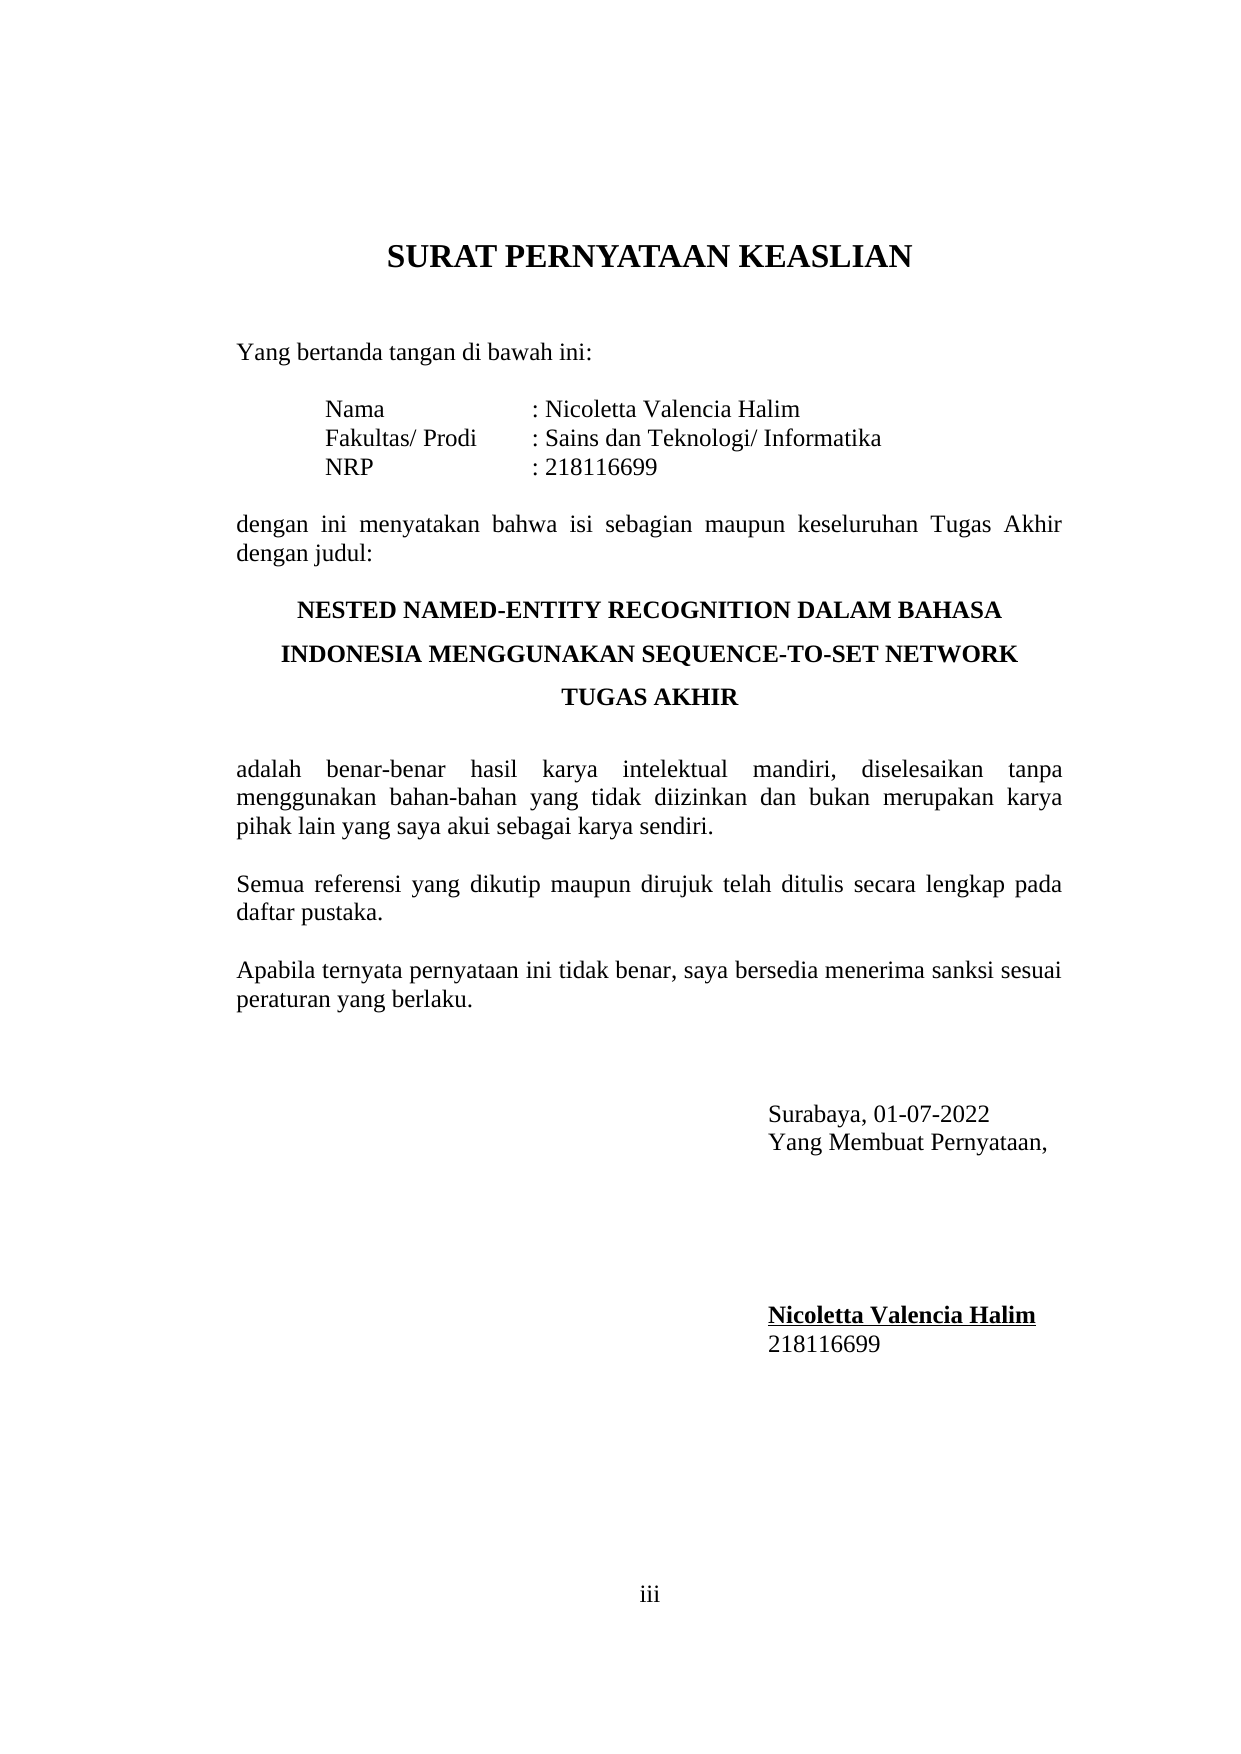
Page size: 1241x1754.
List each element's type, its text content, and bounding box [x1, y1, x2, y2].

text adalah benar-benar hasil karya intelektual mandiri, diselesaikan tanpa menggunakan bahan-bahan yang tidak diizinkan dan bukan merupakan karya pihak lain yang saya akui sebagai karya sendiri. [236, 754, 1063, 840]
text NRP : 218116699 [325, 452, 1063, 481]
text dengan ini menyatakan bahwa isi sebagian maupun keseluruhan Tugas Akhir dengan judul: [236, 509, 1063, 567]
text Nama : Nicoletta Valencia Halim [325, 394, 1063, 423]
text Fakultas/ Prodi : Sains dan Teknologi/ Informatika [325, 423, 1063, 452]
subtitle SURAT PERNYATAAN KEASLIAN [236, 236, 1063, 274]
text Semua referensi yang dikutip maupun dirujuk telah ditulis secara lengkap pada daftar pustaka. [236, 869, 1063, 926]
text Nicoletta Valencia Halim [768, 1300, 1063, 1329]
text Apabila ternyata pernyataan ini tidak benar, saya bersedia menerima sanksi sesuai peraturan yang berlaku. [236, 955, 1063, 1012]
text Yang bertanda tangan di bawah ini: [236, 337, 1063, 366]
text 218116699 [236, 1329, 1063, 1357]
text TUGAS AKHIR [236, 682, 1063, 711]
text Yang Membuat Pernyataan, [236, 1127, 1063, 1156]
text NESTED NAMED-ENTITY RECOGNITION DALAM BAHASA INDONESIA MENGGUNAKAN SEQUENCE-TO-SET NETWORK [236, 596, 1063, 667]
text Surabaya, 01-07-2022 [236, 1099, 1063, 1127]
